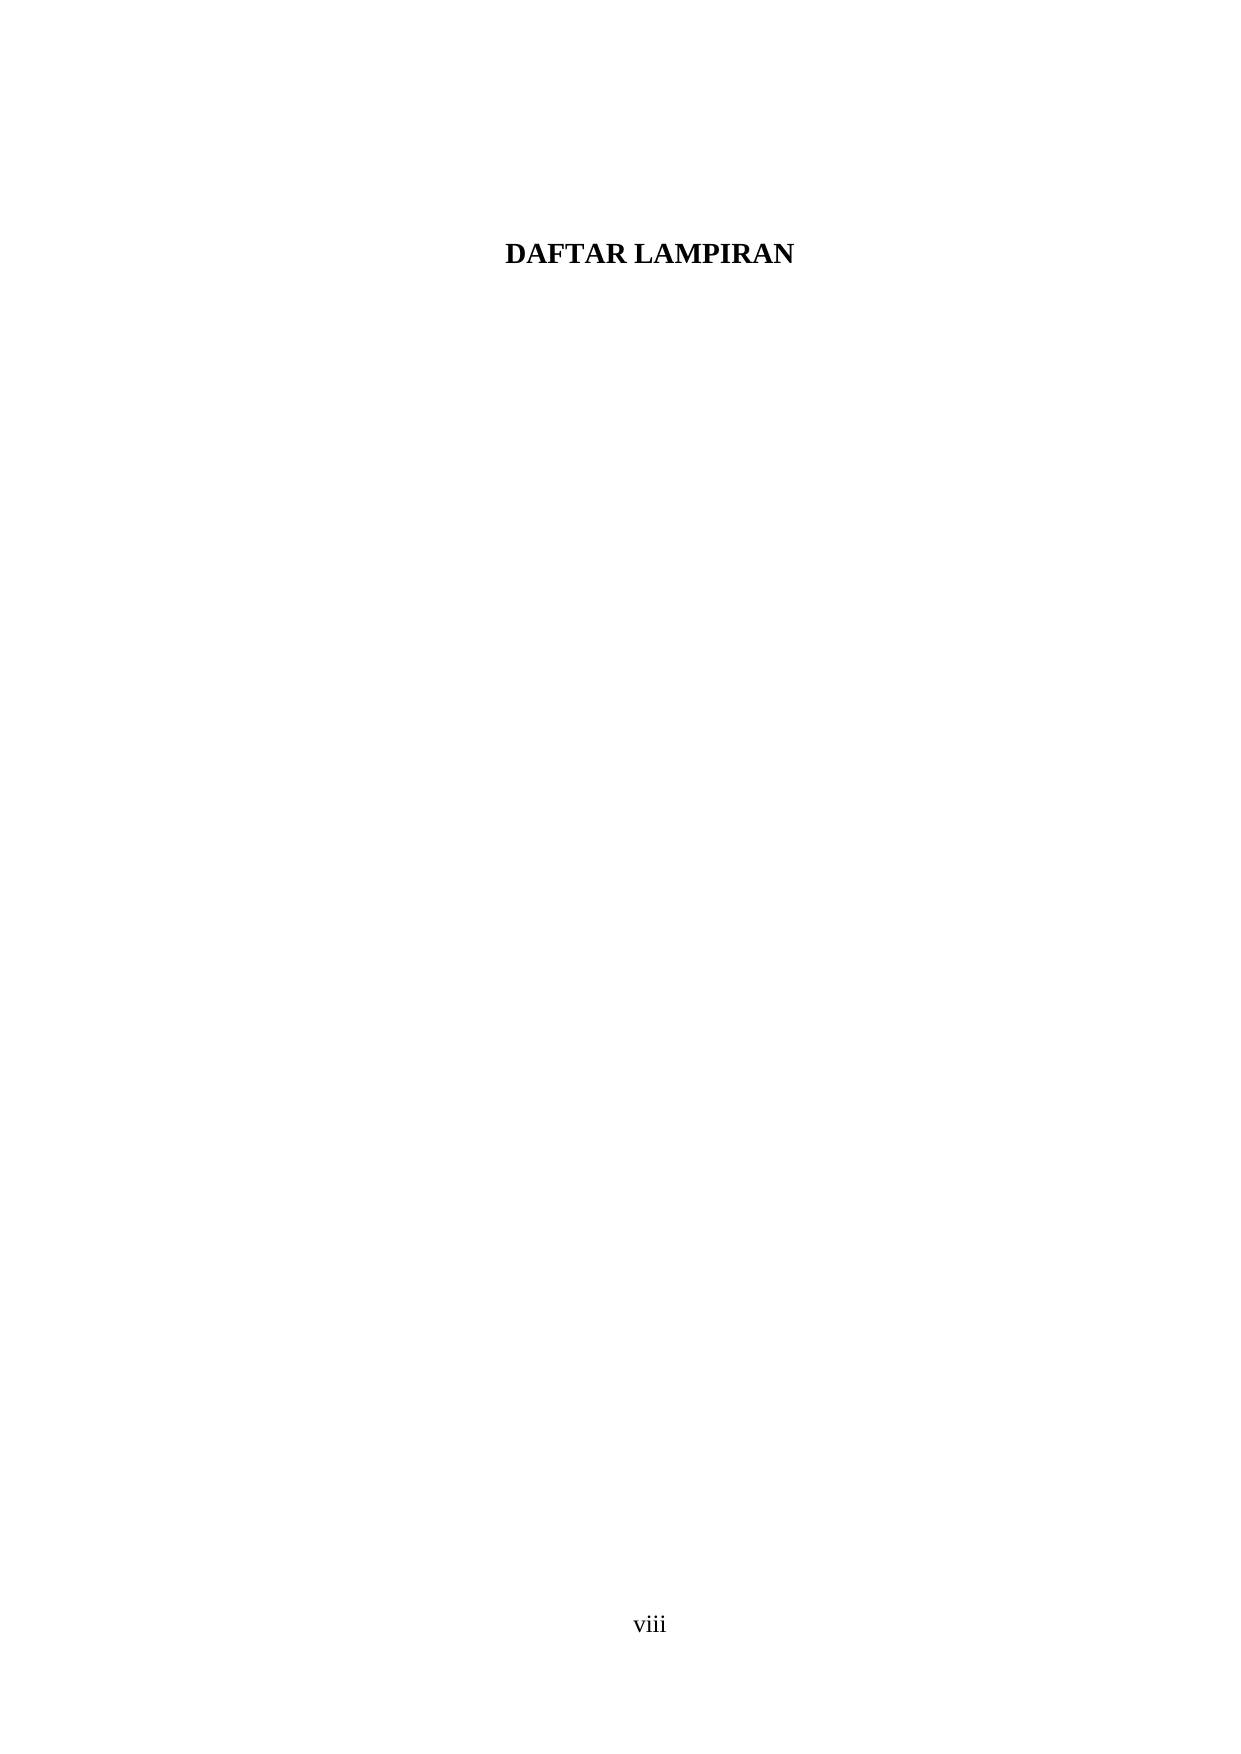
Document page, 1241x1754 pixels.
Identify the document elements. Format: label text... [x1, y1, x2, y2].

subtitle Daftar Lampiran [236, 236, 1063, 270]
